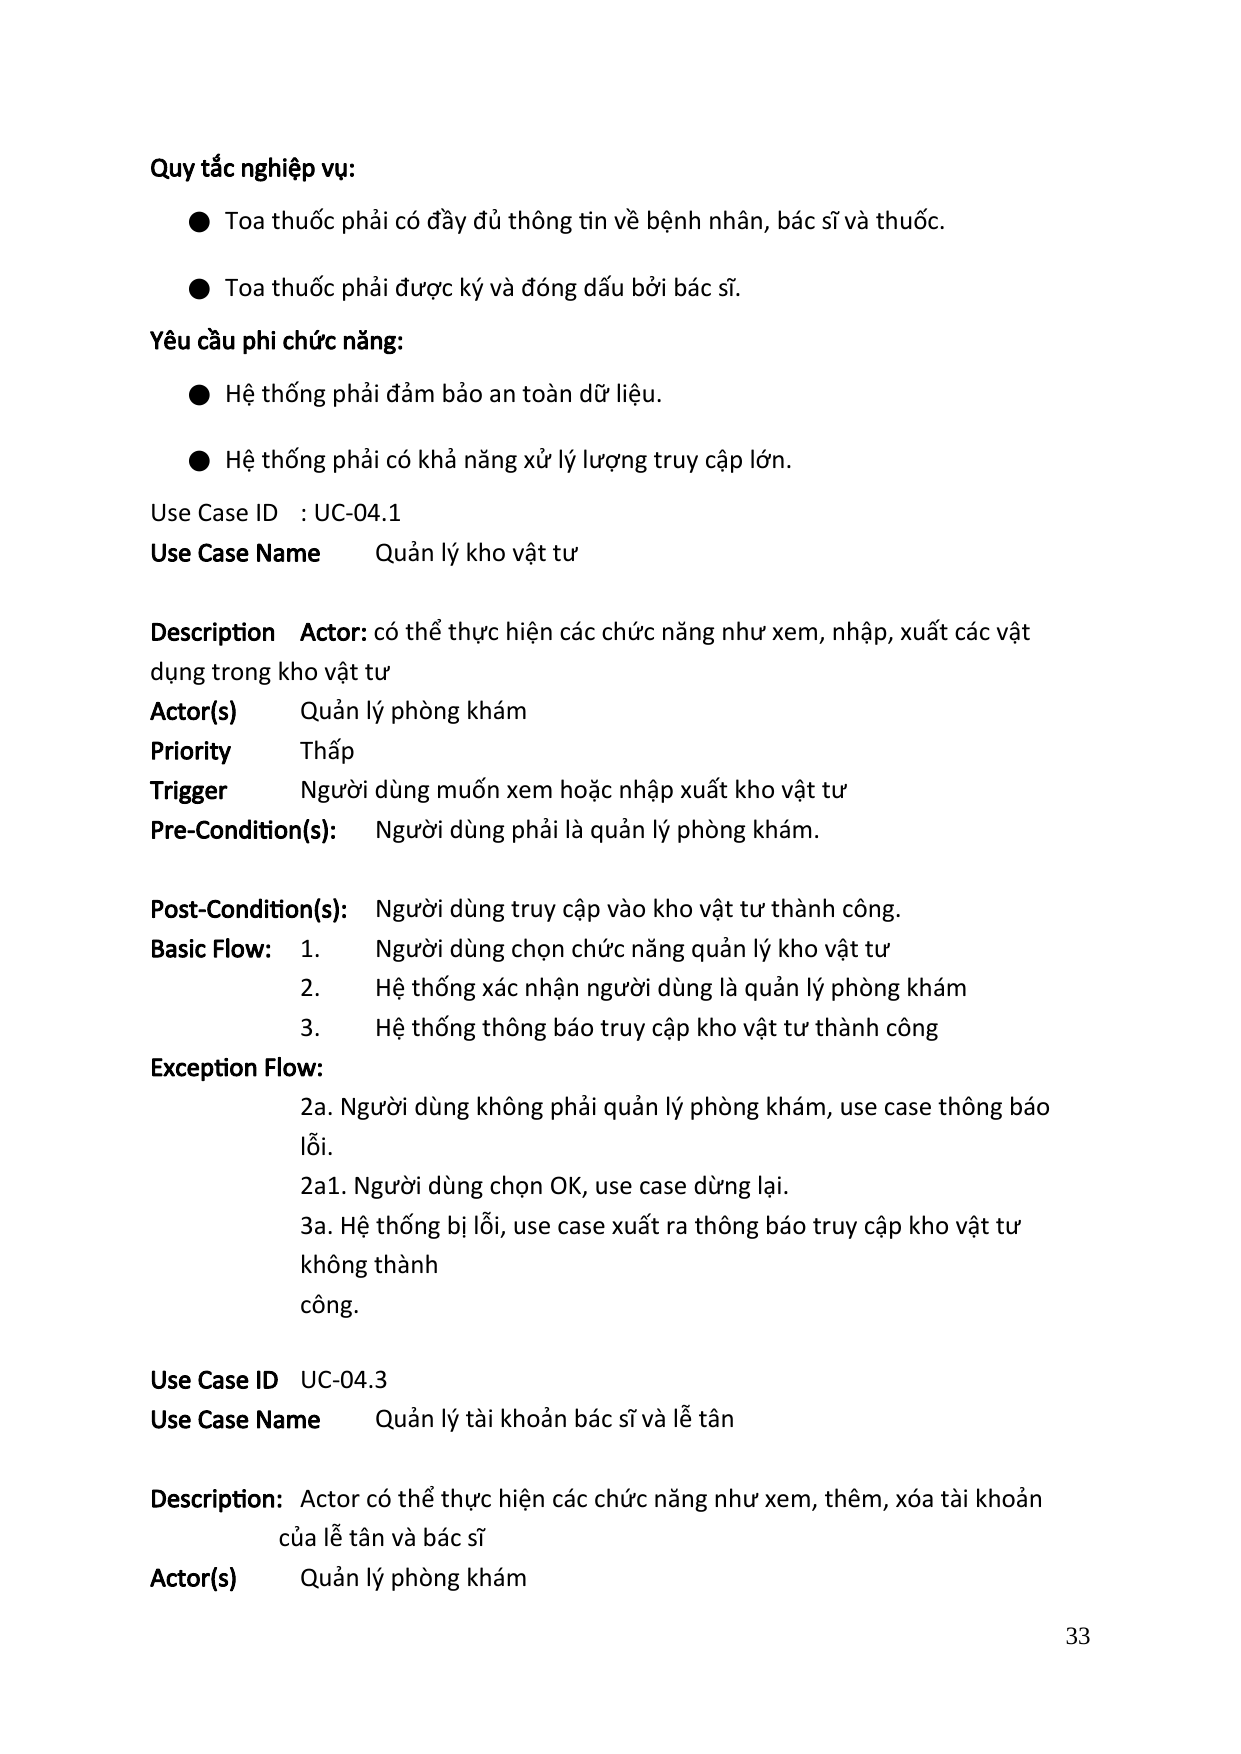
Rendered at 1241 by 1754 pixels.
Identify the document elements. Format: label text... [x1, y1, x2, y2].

text Use Case Name Quản lý tài khoản bác sĩ và lễ tân [150, 1402, 1090, 1434]
list Hệ thống phải đảm bảo an toàn dữ liệu. [187, 362, 1090, 418]
text Use Case ID UC-04.3 [150, 1362, 1090, 1395]
text 2a1. Người dùng chọn OK, use case dừng lại. [300, 1168, 1090, 1201]
text Description Actor: có thể thực hiện các chức năng như xem, nhập, xuất các vật [150, 614, 1090, 647]
text 3. Hệ thống thông báo truy cập kho vật tư thành công [225, 1010, 1090, 1043]
text dụng trong kho vật tư [150, 654, 1090, 687]
text Post-Condition(s): Người dùng truy cập vào kho vật tư thành công. [150, 891, 1090, 924]
text Priority Thấp [150, 733, 1090, 766]
text 2a. Người dùng không phải quản lý phòng khám, use case thông báo lỗi. [300, 1089, 1090, 1162]
list Toa thuốc phải có đầy đủ thông tin về bệnh nhân, bác sĩ và thuốc. [187, 189, 1090, 245]
text Quy tắc nghiệp vụ: [150, 150, 1090, 183]
text công. [300, 1287, 1090, 1320]
text 2. Hệ thống xác nhận người dùng là quản lý phòng khám [225, 970, 1090, 1003]
text Basic Flow: 1. Người dùng chọn chức năng quản lý kho vật tư [150, 931, 1090, 964]
list Hệ thống phải có khả năng xử lý lượng truy cập lớn. [187, 429, 1090, 484]
text Use Case Name Quản lý kho vật tư [150, 535, 1090, 568]
text Actor(s) Quản lý phòng khám [150, 1560, 1090, 1593]
text Exception Flow: [150, 1049, 1090, 1083]
text Yêu cầu phi chức năng: [150, 323, 1090, 356]
text Use Case ID : UC-04.1 [150, 495, 1090, 528]
text Trigger Người dùng muốn xem hoặc nhập xuất kho vật tư [150, 772, 1090, 806]
text Description: Actor có thể thực hiện các chức năng như xem, thêm, xóa tài khoản [150, 1481, 1090, 1514]
text Actor(s) Quản lý phòng khám [150, 693, 1090, 726]
list Toa thuốc phải được ký và đóng dấu bởi bác sĩ. [187, 256, 1090, 312]
text Pre-Condition(s): Người dùng phải là quản lý phòng khám. [150, 812, 1090, 845]
text 3a. Hệ thống bị lỗi, use case xuất ra thông báo truy cập kho vật tư không thành [300, 1208, 1090, 1281]
text của lễ tân và bác sĩ [150, 1520, 1090, 1553]
